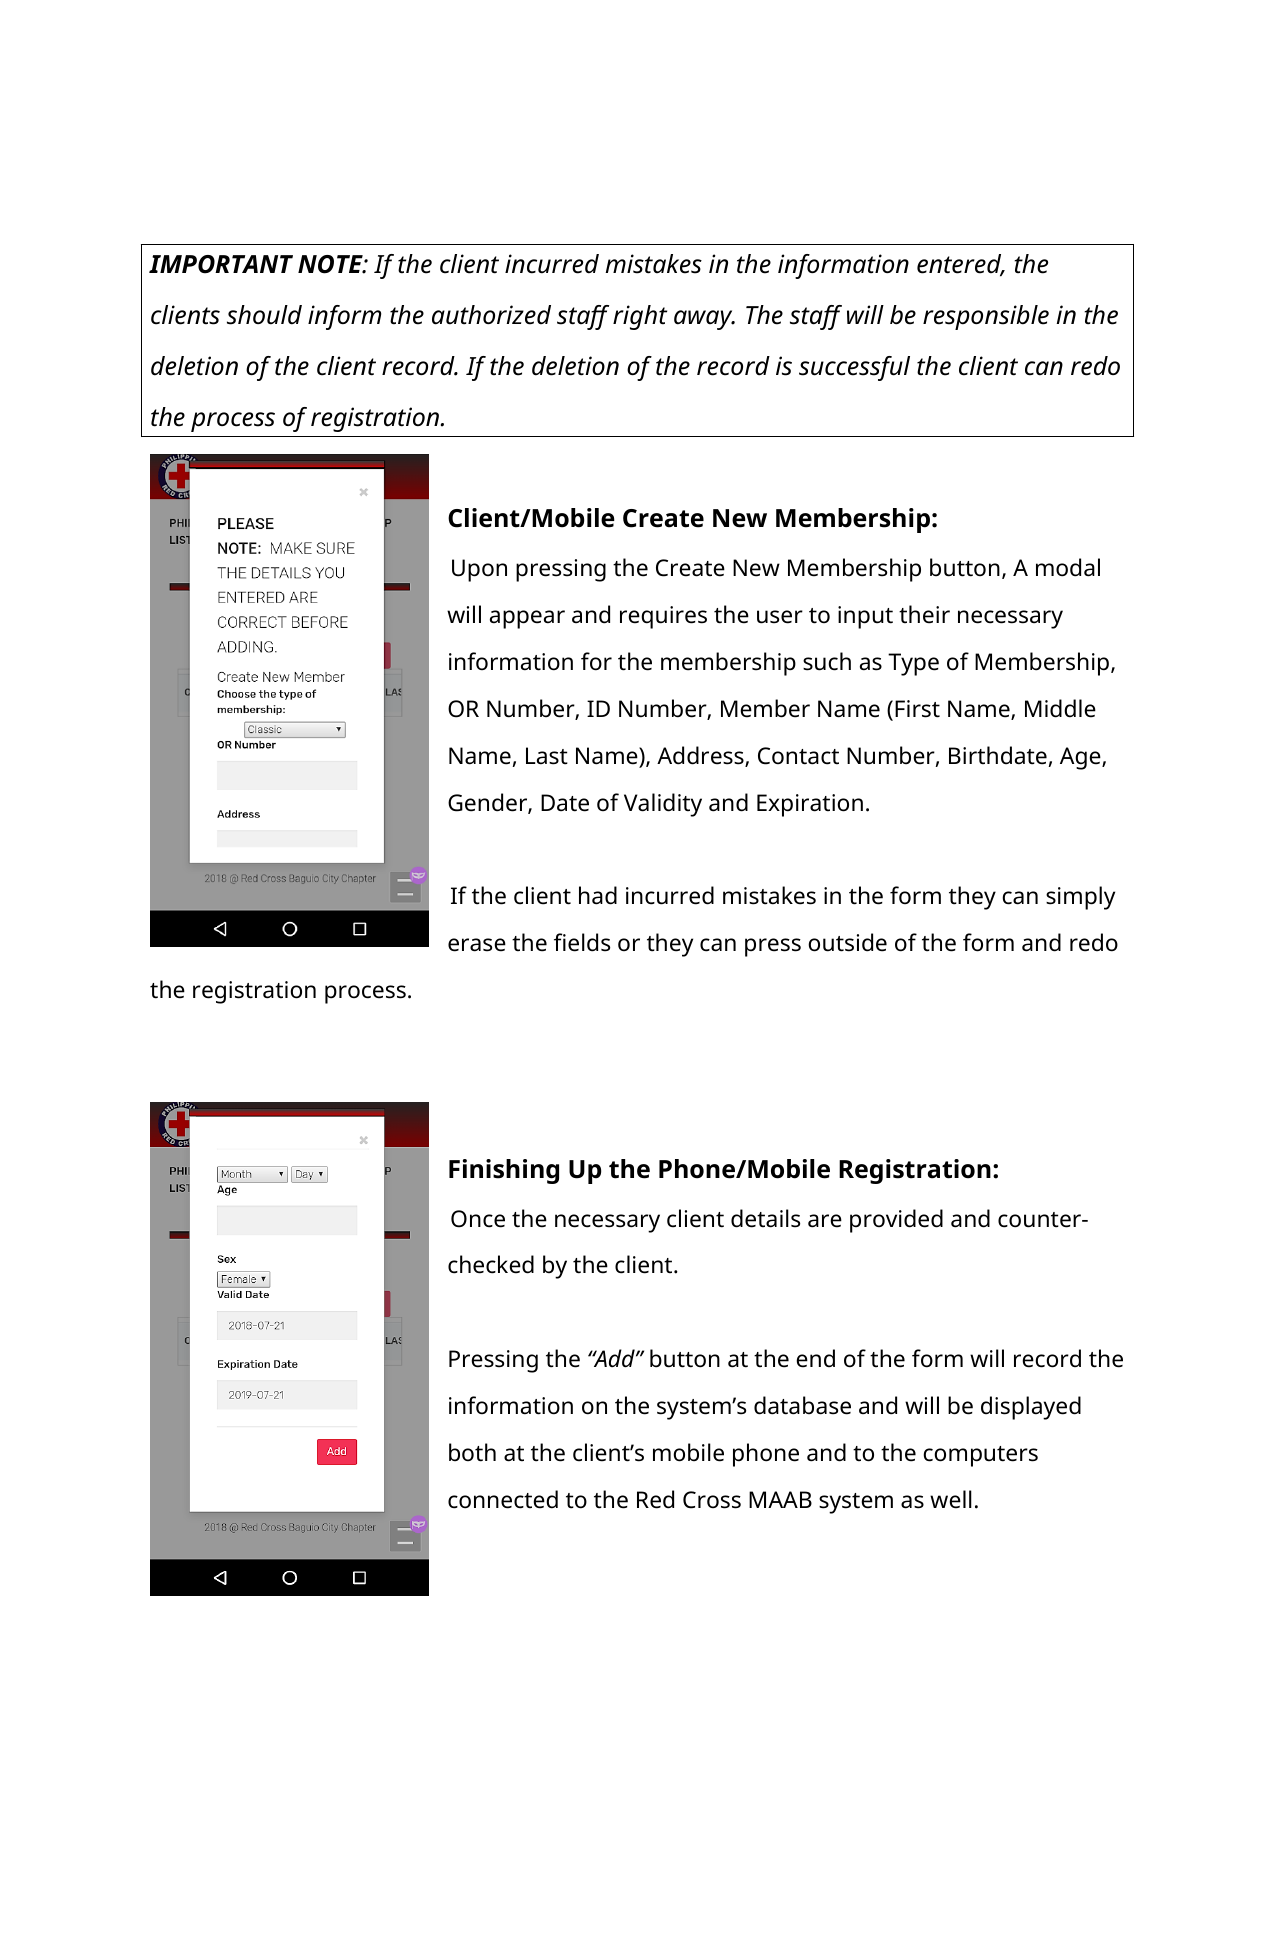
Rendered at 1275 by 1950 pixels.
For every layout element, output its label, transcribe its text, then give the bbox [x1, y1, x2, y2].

picture [150, 454, 429, 947]
text Client/Mobile Create New Membership: [429, 501, 1125, 535]
text Once the necessary client details are provided and counter-checked by the client. [429, 1203, 1125, 1281]
text If the client had incurred mistakes in the form they can simply erase the fields or they can press outside of the form and redo the registration process. [150, 880, 1125, 1005]
text Pressing the “Add” button at the end of the form will record the information on the system’s database and will be displayed both at the client’s mobile phone and to the computers connected to the Red Cross MAAB system as well. [429, 1343, 1125, 1515]
text Upon pressing the Create New Membership button, A modal will appear and requires the user to input their necessary information for the membership such as Type of Membership, OR Number, ID Number, Member Name (First Name, Middle Name, Last Name), Address, Contact Number, Birthdate, Age, Gender, Date of Validity and Expiration. [429, 552, 1125, 818]
text IMPORTANT NOTE: If the client incurred mistakes in the information entered, the clients should inform the authorized staff right away. The staff will be responsible in the deletion of the client record. If the deletion of the record is successful the client can redo the process of registration. [142, 245, 1133, 436]
text Finishing Up the Phone/Mobile Registration: [429, 1152, 1125, 1186]
picture [150, 1102, 429, 1596]
